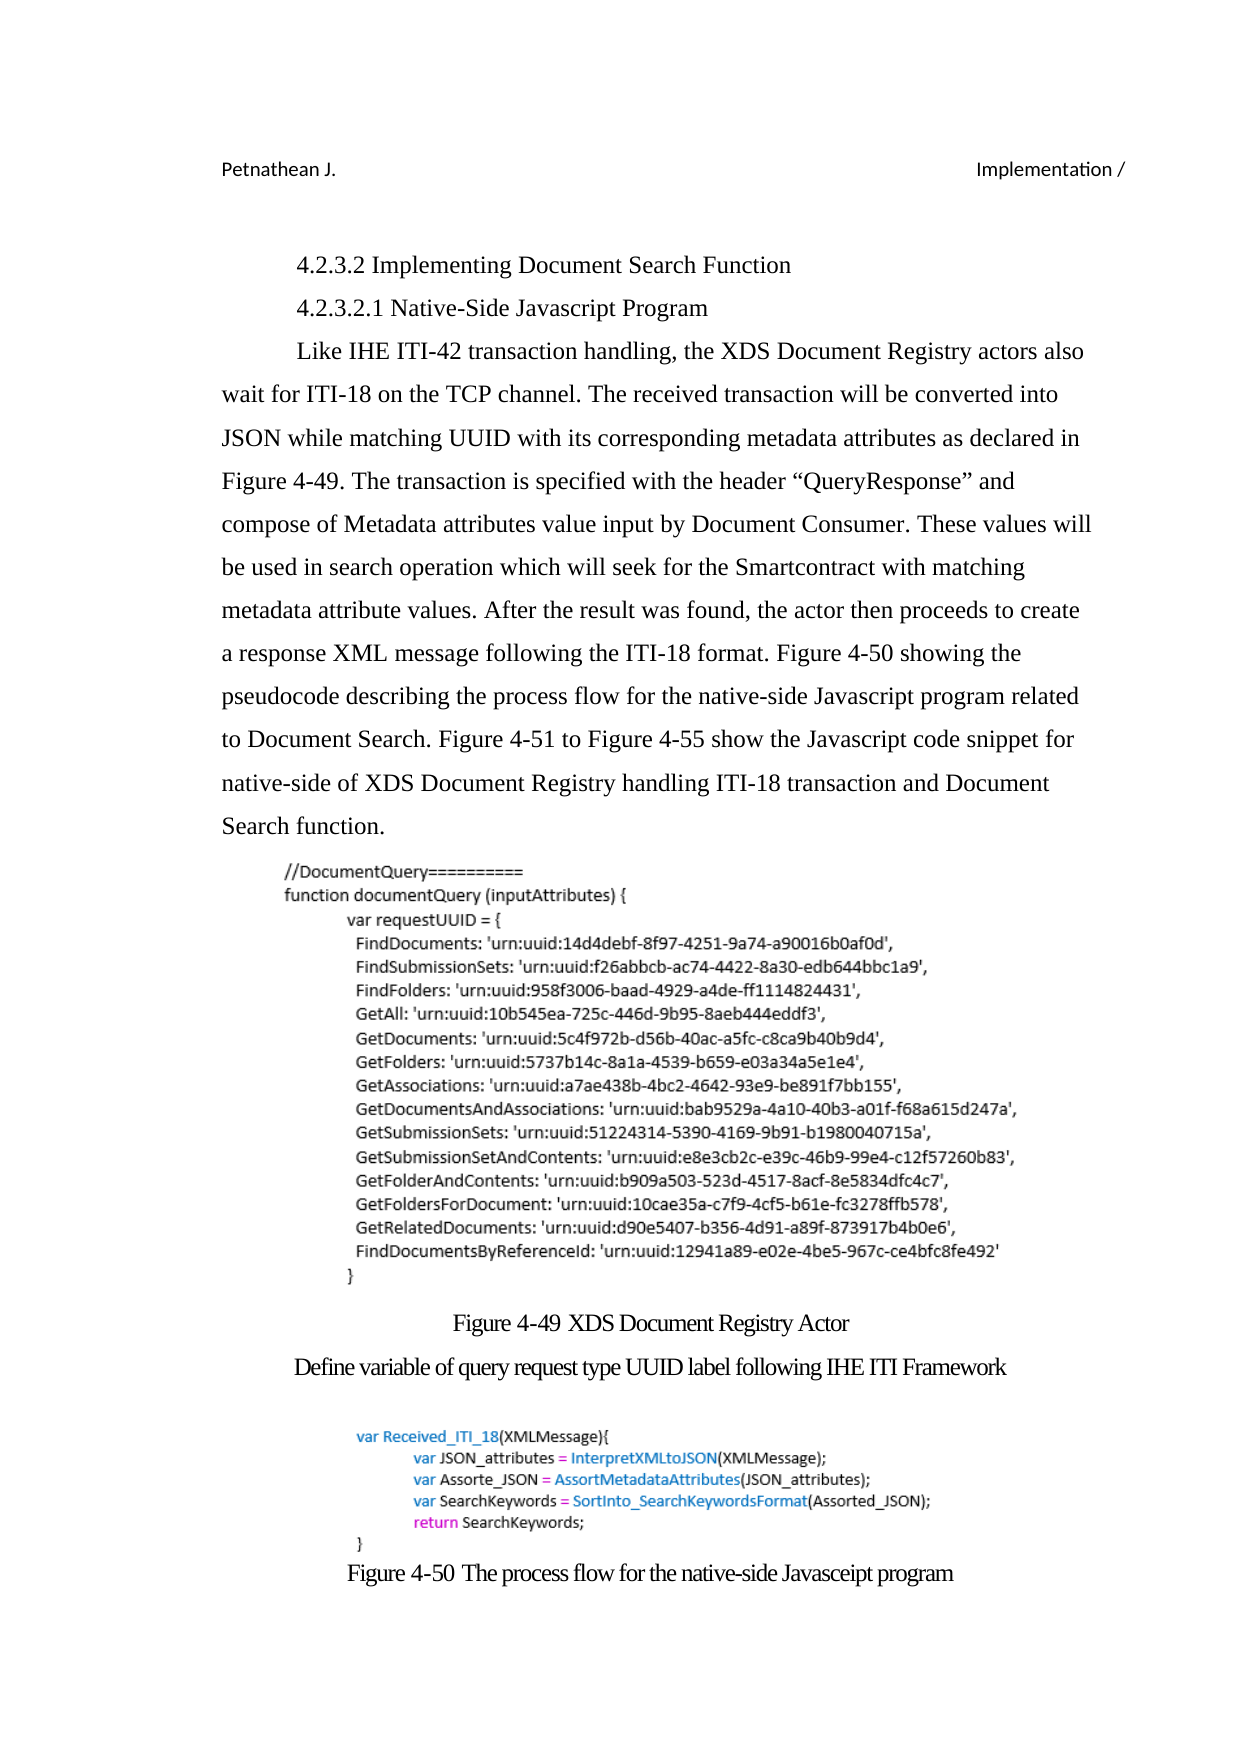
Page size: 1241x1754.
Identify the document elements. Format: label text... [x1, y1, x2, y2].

text Figure 4-43 XDS Document Registry Actor Define variable of query request type UUID label following IHE ITI Framework [209, 1308, 1092, 1380]
picture [346, 1423, 968, 1559]
list 4.2.3.2 Implementing Document Search Function [221, 250, 1092, 279]
picture [269, 853, 1045, 1295]
text Figure 4-44 The process flow for the native-side Javasceipt program [209, 1558, 1092, 1587]
list 4.2.3.2.1 Native-Side Javascript Program [221, 293, 1092, 322]
